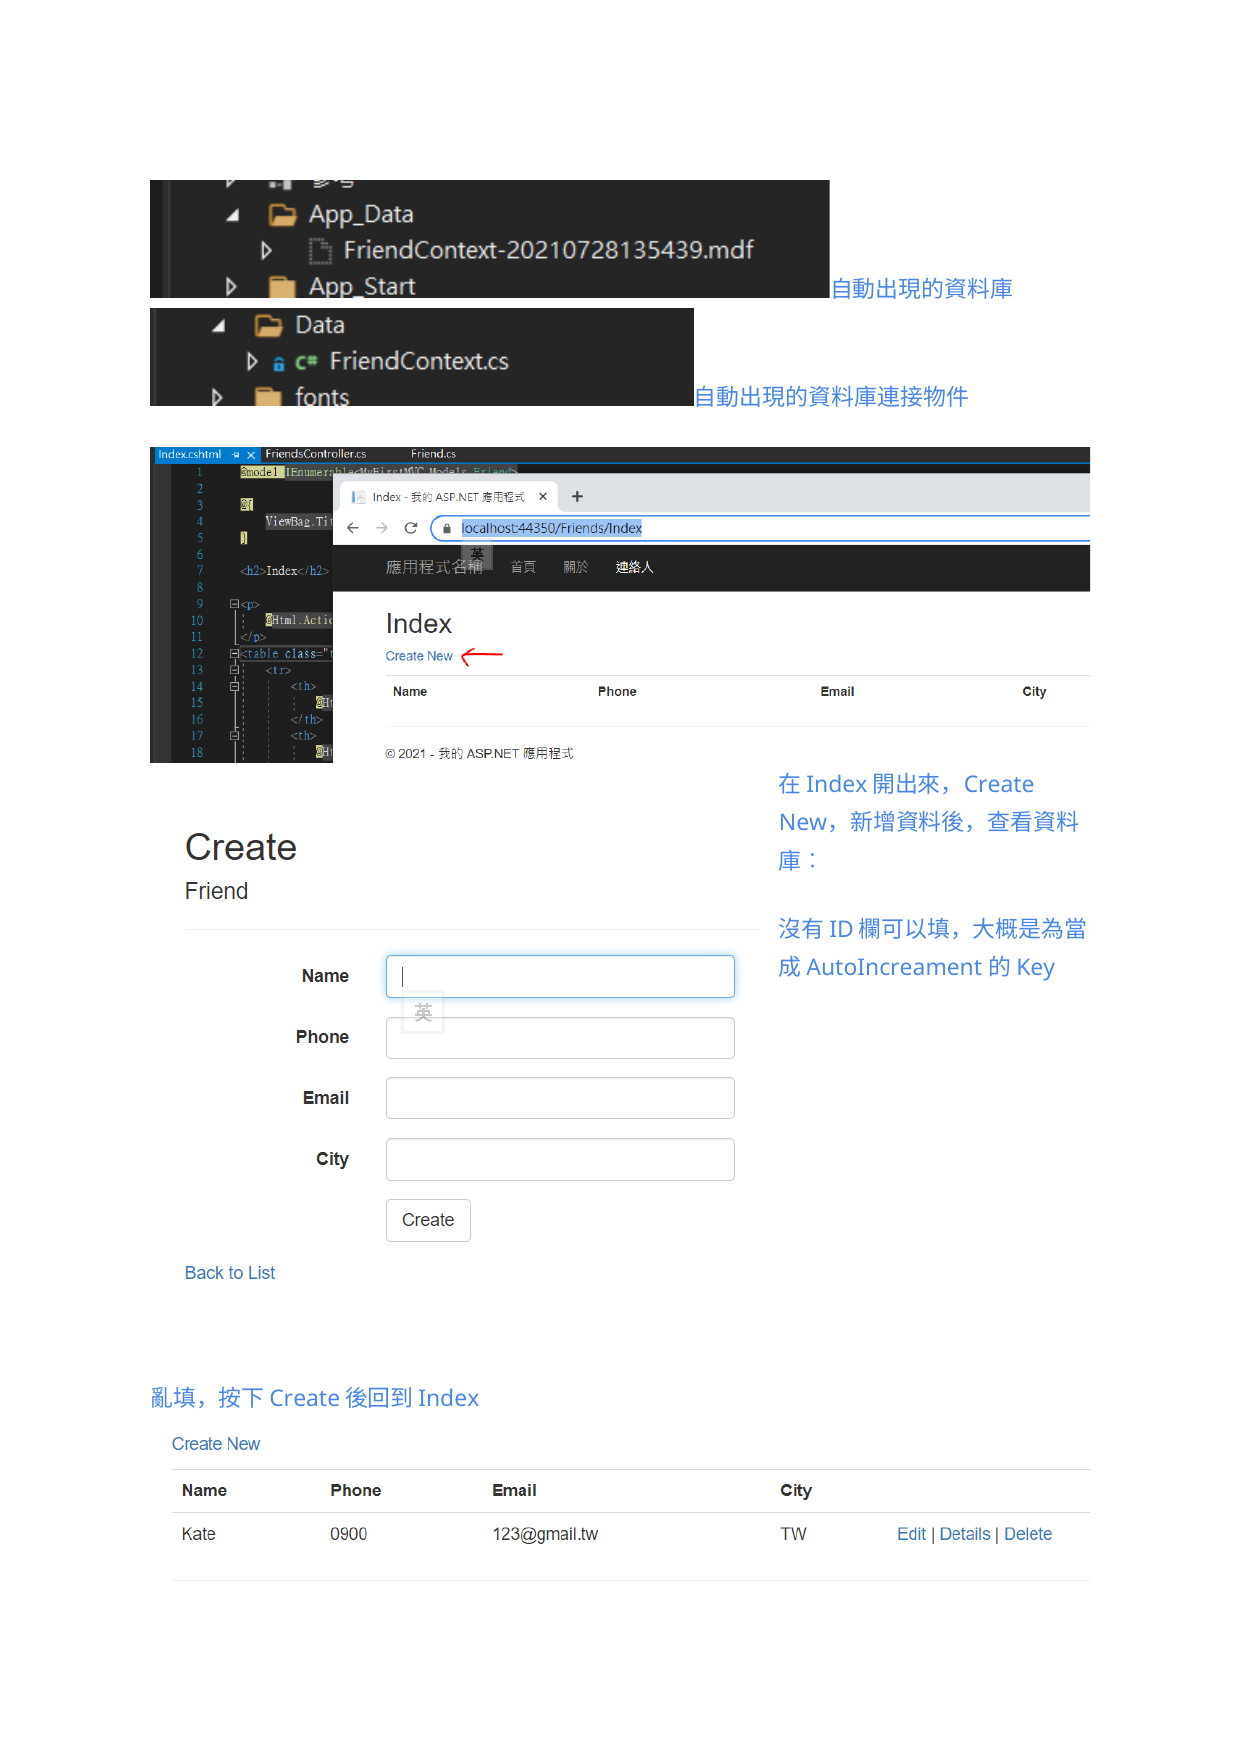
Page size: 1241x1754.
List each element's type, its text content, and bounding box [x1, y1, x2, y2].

picture [150, 180, 830, 298]
picture [150, 308, 694, 406]
text 亂填，按下Create後回到Index [150, 1380, 1090, 1413]
text 沒有ID欄可以填，大概是為當成AutoIncreament 的 Key [760, 911, 1090, 982]
text 在Index開出來，Create New，新增資料後，查看資料庫︰ [150, 766, 1090, 876]
picture [150, 813, 760, 1308]
picture [150, 447, 1091, 763]
picture [150, 1418, 1091, 1583]
